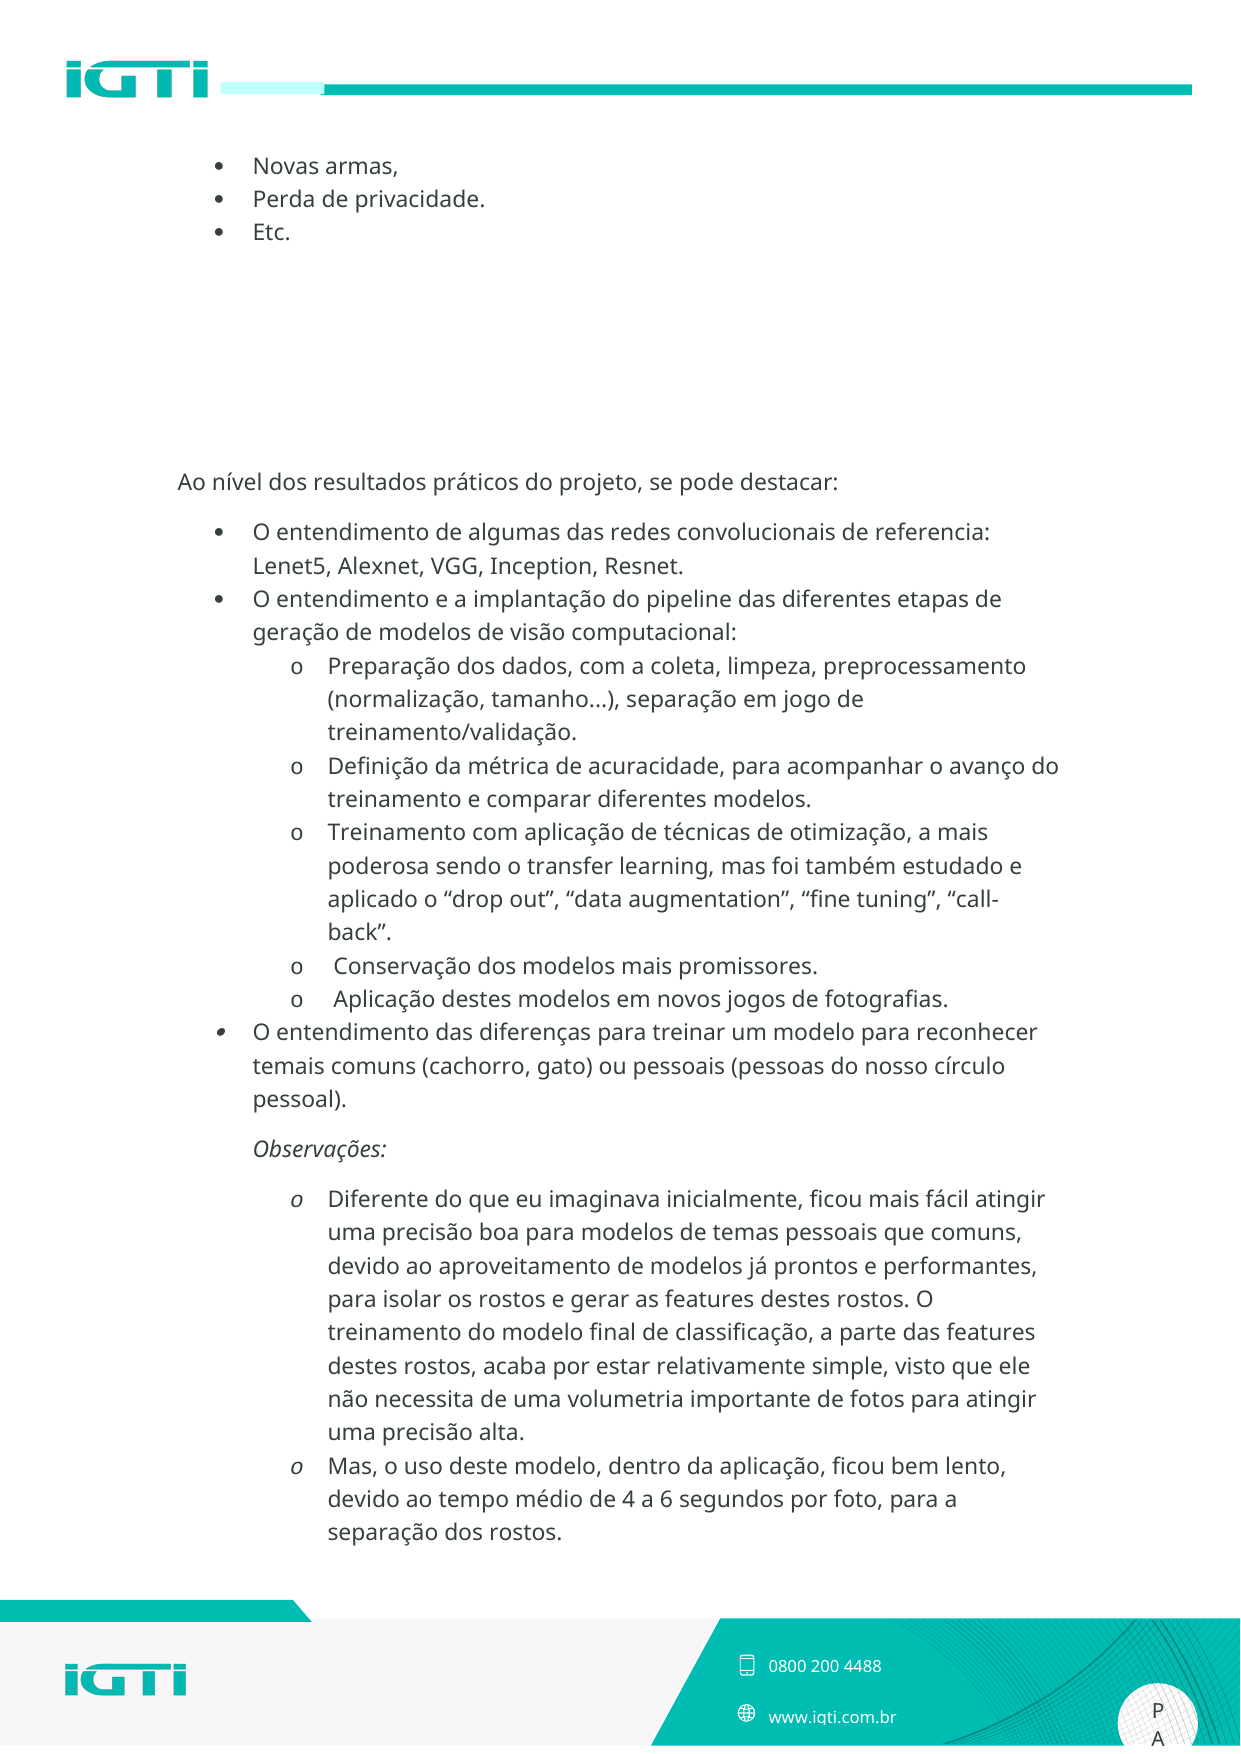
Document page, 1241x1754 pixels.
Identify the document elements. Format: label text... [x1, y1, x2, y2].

picture [890, 1620, 1241, 1744]
list Diferente do que eu imaginava inicialmente, ficou mais fácil atingir uma precisão boa para modelos de temas pessoais que comuns, devido ao aproveitamento de modelos já prontos e performantes, para isolar os rostos e gerar as features destes rostos. O treinamento do modelo final de classificação, a parte das features destes rostos, acaba por estar relativamente simple, visto que ele não necessita de uma volumetria importante de fotos para atingir uma precisão alta. [290, 1181, 1063, 1448]
picture [58, 1658, 193, 1701]
list Treinamento com aplicação de técnicas de otimização, a mais poderosa sendo o transfer learning, mas foi também estudado e aplicado o “drop out”, “data augmentation”, “fine tuning”, “call-back”. [290, 814, 1063, 948]
text Observações: [252, 1131, 1063, 1164]
list Perda de privacidade. [215, 181, 1063, 214]
list Conservação dos modelos mais promissores. [290, 948, 1063, 981]
list Preparação dos dados, com a coleta, limpeza, preprocessamento (normalização, tamanho...), separação em jogo de treinamento/validação. [290, 648, 1063, 748]
text Ao nível dos resultados práticos do projeto, se pode destacar: [177, 464, 1063, 498]
list O entendimento e a implantação do pipeline das diferentes etapas de geração de modelos de visão computacional: [215, 581, 1063, 648]
list O entendimento das diferenças para treinar um modelo para reconhecer temais comuns (cachorro, gato) ou pessoais (pessoas do nosso círculo pessoal). [215, 1014, 1063, 1114]
list Definição da métrica de acuracidade, para acompanhar o avanço do treinamento e comparar diferentes modelos. [290, 748, 1063, 814]
picture [58, 54, 216, 104]
list Mas, o uso deste modelo, dentro da aplicação, ficou bem lento, devido ao tempo médio de 4 a 6 segundos por foto, para a separação dos rostos. [290, 1448, 1063, 1548]
list Novas armas, [215, 148, 1063, 181]
list O entendimento de algumas das redes convolucionais de referencia: Lenet5, Alexnet, VGG, Inception, Resnet. [215, 514, 1063, 581]
list Etc. [215, 214, 1063, 248]
list Aplicação destes modelos em novos jogos de fotografias. [290, 981, 1063, 1014]
